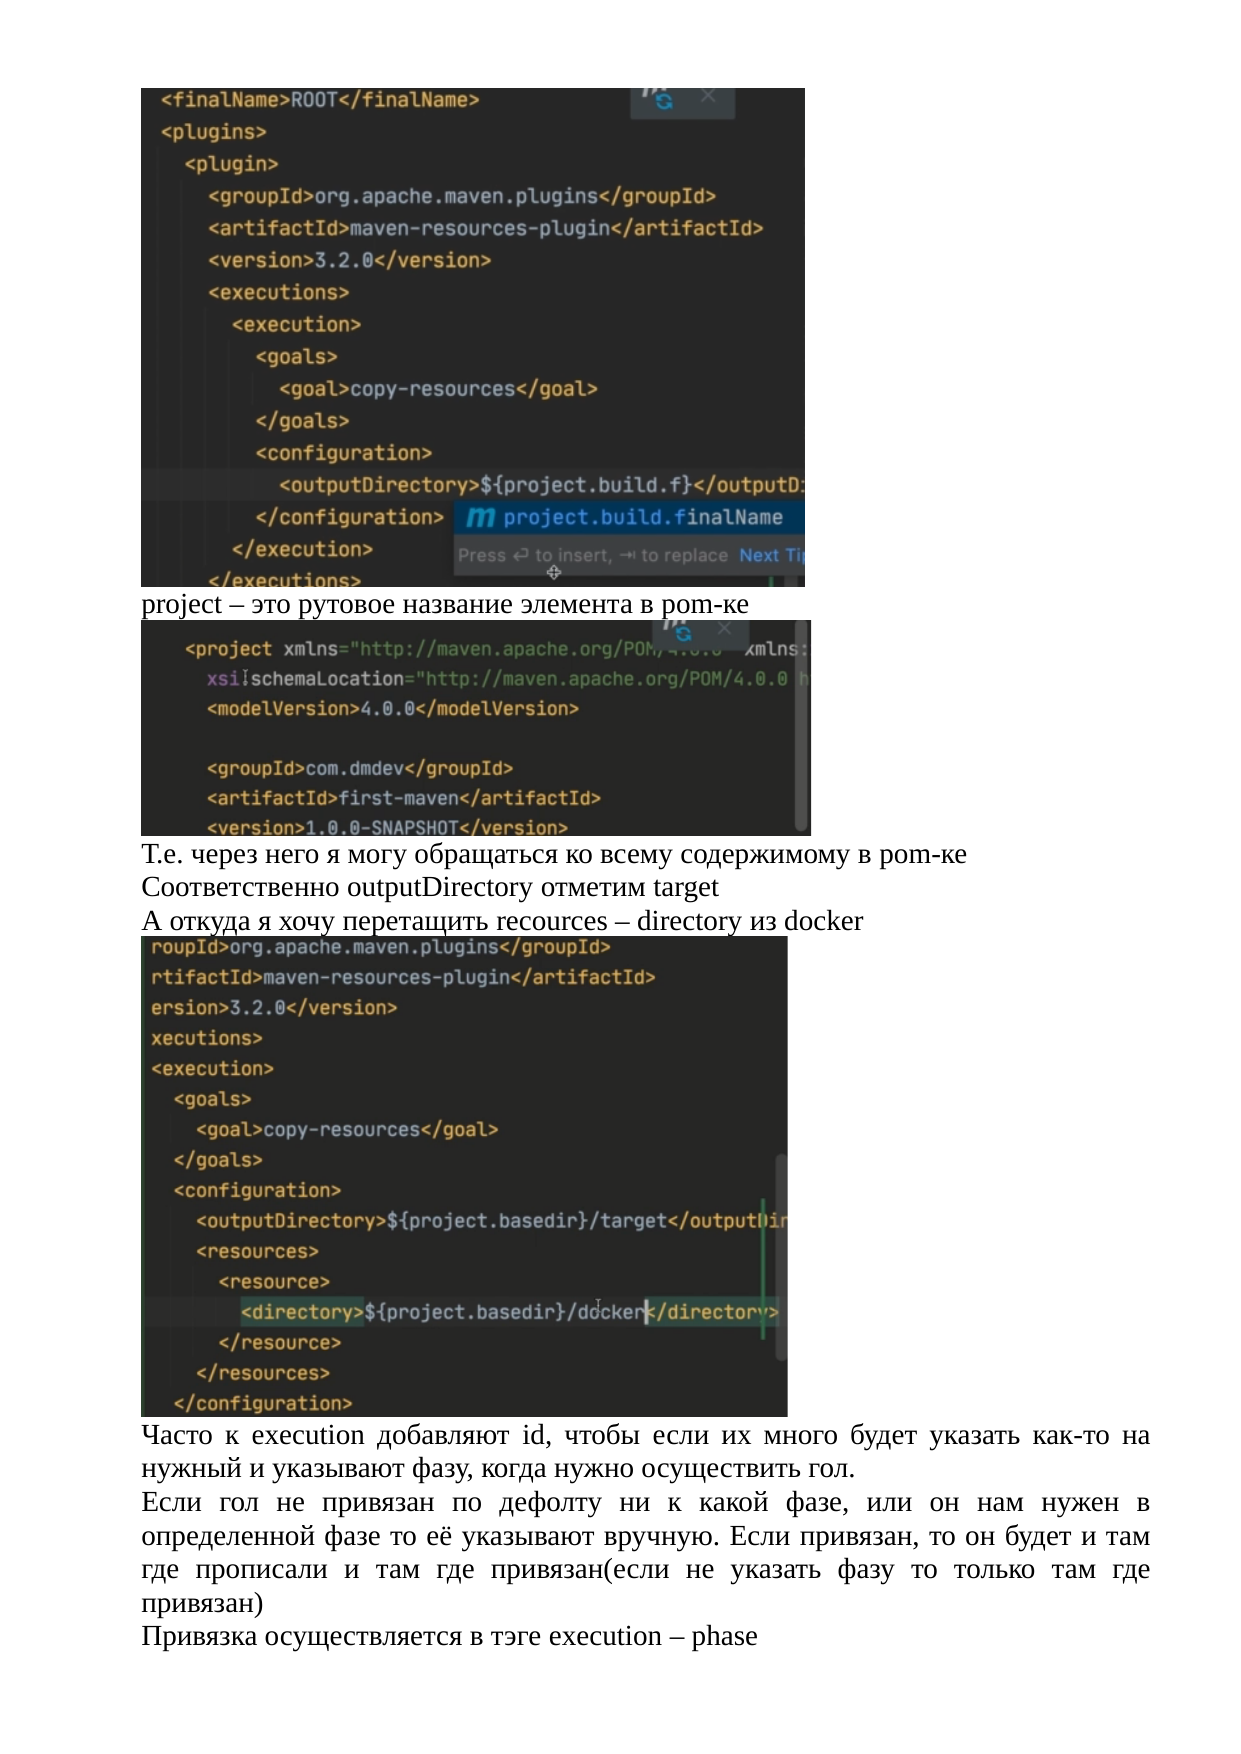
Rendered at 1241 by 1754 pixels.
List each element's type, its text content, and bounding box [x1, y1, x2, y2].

text А откуда я хочу перетащить recources – directory из docker [141, 903, 1152, 936]
text Привязка осуществляется в тэге execution – phase [141, 1618, 1152, 1652]
text project – это рутовое название элемента в pom-ке [141, 586, 1152, 620]
text Часто к execution добавляют id, чтобы если их много будет указать как-то на нужный и указывают фазу, когда нужно осуществить гол. [141, 1417, 1152, 1484]
text Т.е. через него я могу обращаться ко всему содержимому в pom-ке [141, 836, 1152, 869]
picture [141, 620, 812, 836]
picture [141, 88, 805, 587]
text Соответственно outputDirectory отметим target [141, 869, 1152, 903]
picture [141, 936, 788, 1417]
text Если гол не привязан по дефолту ни к какой фазе, или он нам нужен в определенной фазе то её указывают вручную. Если привязан, то он будет и там где прописали и там где привязан(если не указать фазу то только там где привязан) [141, 1484, 1152, 1618]
